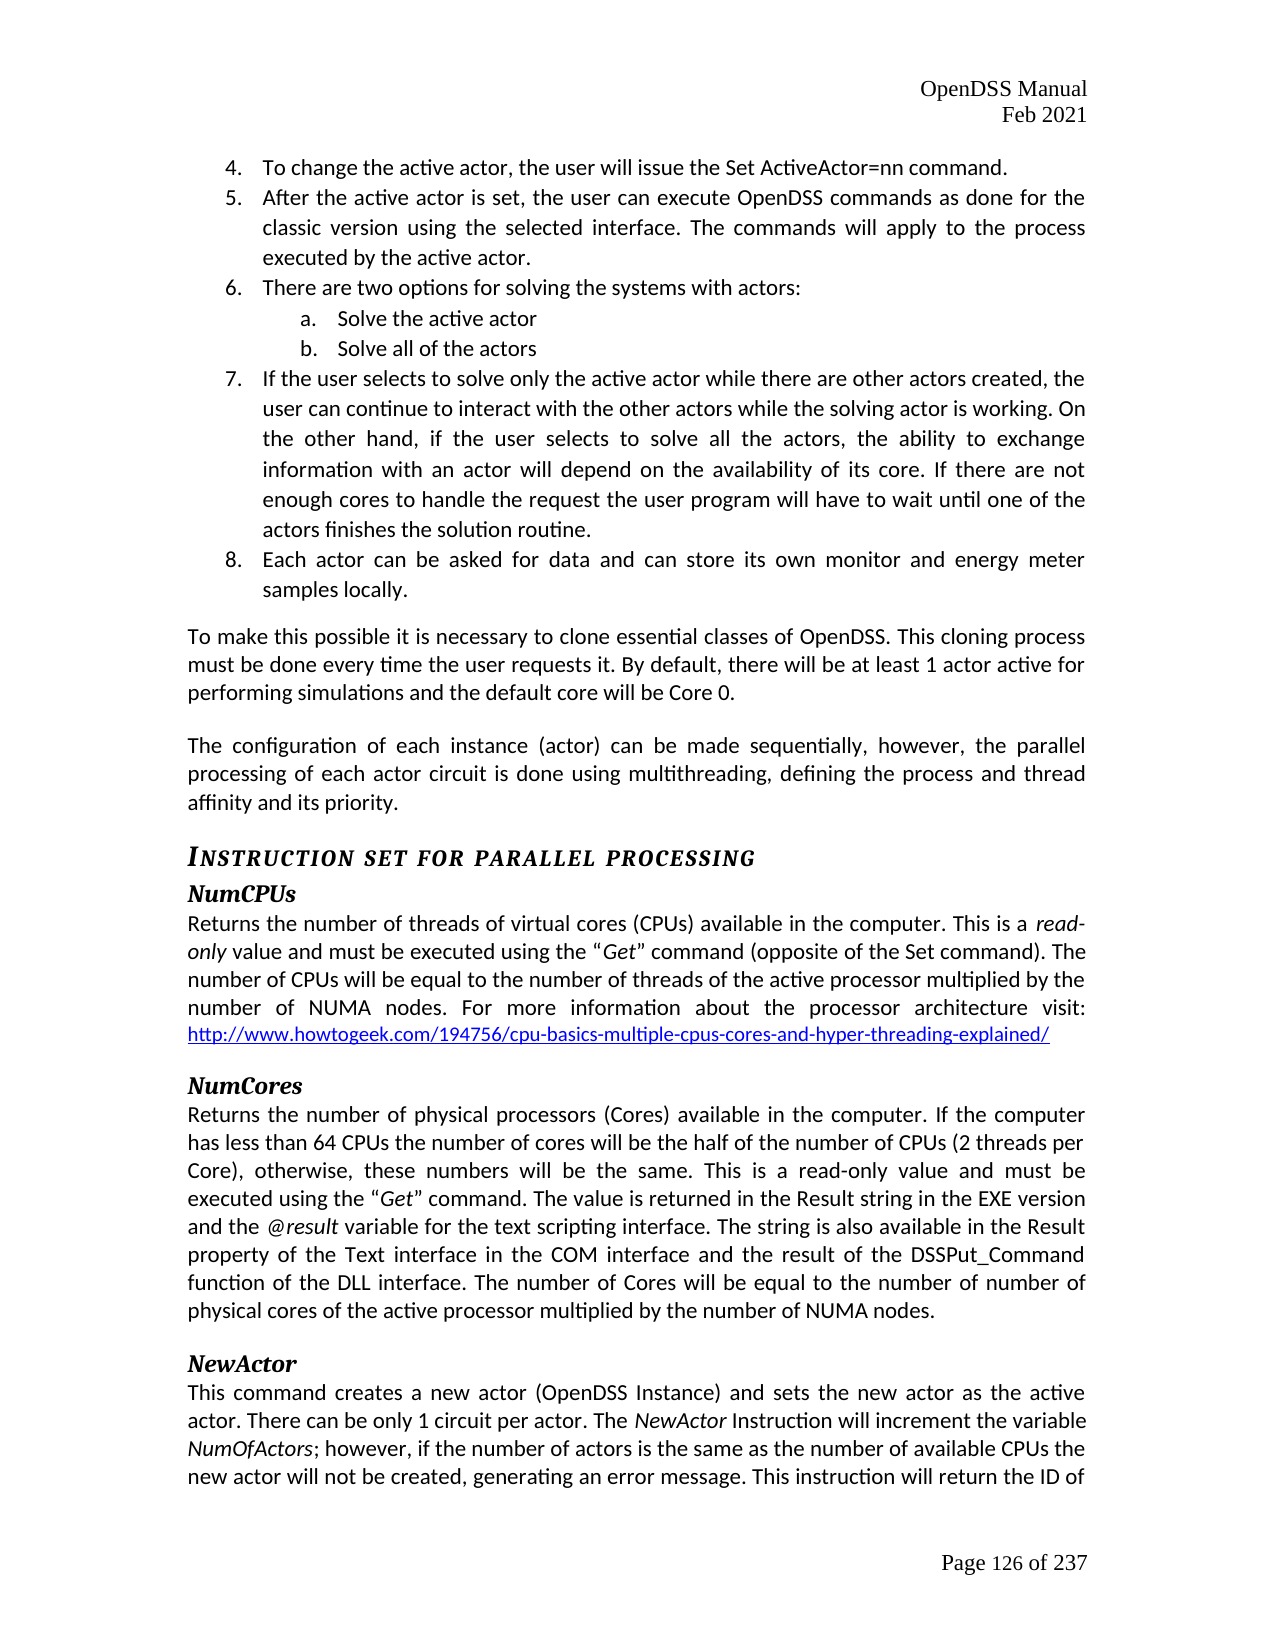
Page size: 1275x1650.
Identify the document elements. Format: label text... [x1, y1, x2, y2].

subtitle NewActor [187, 1349, 1087, 1378]
text To make this possible it is necessary to clone essential classes of OpenDSS. This cloning process must be done every time the user requests it. By default, there will be at least 1 actor active for performing simulations and the default core will be Core 0. [187, 622, 1087, 707]
list To change the active actor, the user will issue the Set ActiveActor=nn command. [225, 153, 1087, 181]
subtitle NumCPUs [187, 880, 1087, 909]
subtitle NumCores [187, 1072, 1087, 1100]
text Returns the number of threads of virtual cores (CPUs) available in the computer. This is a read-only value and must be executed using the “Get” command (opposite of the Set command). The number of CPUs will be equal to the number of threads of the active processor multiplied by the number of NUMA nodes. For more information about the processor architecture visit: http://www.howtogeek.com/194756/cpu-basics-multiple-cpus-cores-and-hyper-threading-explained/ [187, 909, 1087, 1047]
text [187, 1378, 1087, 1490]
list After the active actor is set, the user can execute OpenDSS commands as done for the classic version using the selected interface. The commands will apply to the process executed by the active actor. [225, 183, 1087, 271]
list There are two options for solving the systems with actors: [225, 273, 1087, 302]
list Solve the active actor [300, 304, 1087, 332]
subtitle Instruction set for parallel processing [187, 841, 1087, 874]
text The configuration of each instance (actor) can be made sequentially, however, the parallel processing of each actor circuit is done using multithreading, defining the process and thread affinity and its priority. [187, 732, 1087, 816]
list Each actor can be asked for data and can store its own monitor and energy meter samples locally. [225, 545, 1087, 604]
list Solve all of the actors [300, 334, 1087, 362]
list If the user selects to solve only the active actor while there are other actors created, the user can continue to interact with the other actors while the solving actor is working. On the other hand, if the user selects to solve all the actors, the ability to exchange information with an actor will depend on the availability of its core. If there are not enough cores to handle the request the user program will have to wait until one of the actors finishes the solution routine. [225, 364, 1087, 543]
text Returns the number of physical processors (Cores) available in the computer. If the computer has less than 64 CPUs the number of cores will be the half of the number of CPUs (2 threads per Core), otherwise, these numbers will be the same. This is a read-only value and must be executed using the “Get” command. The value is returned in the Result string in the EXE version and the @result variable for the text scripting interface. The string is also available in the Result property of the Text interface in the COM interface and the result of the DSSPut_Command function of the DLL interface. The number of Cores will be equal to the number of number of physical cores of the active processor multiplied by the number of NUMA nodes. [187, 1100, 1087, 1324]
